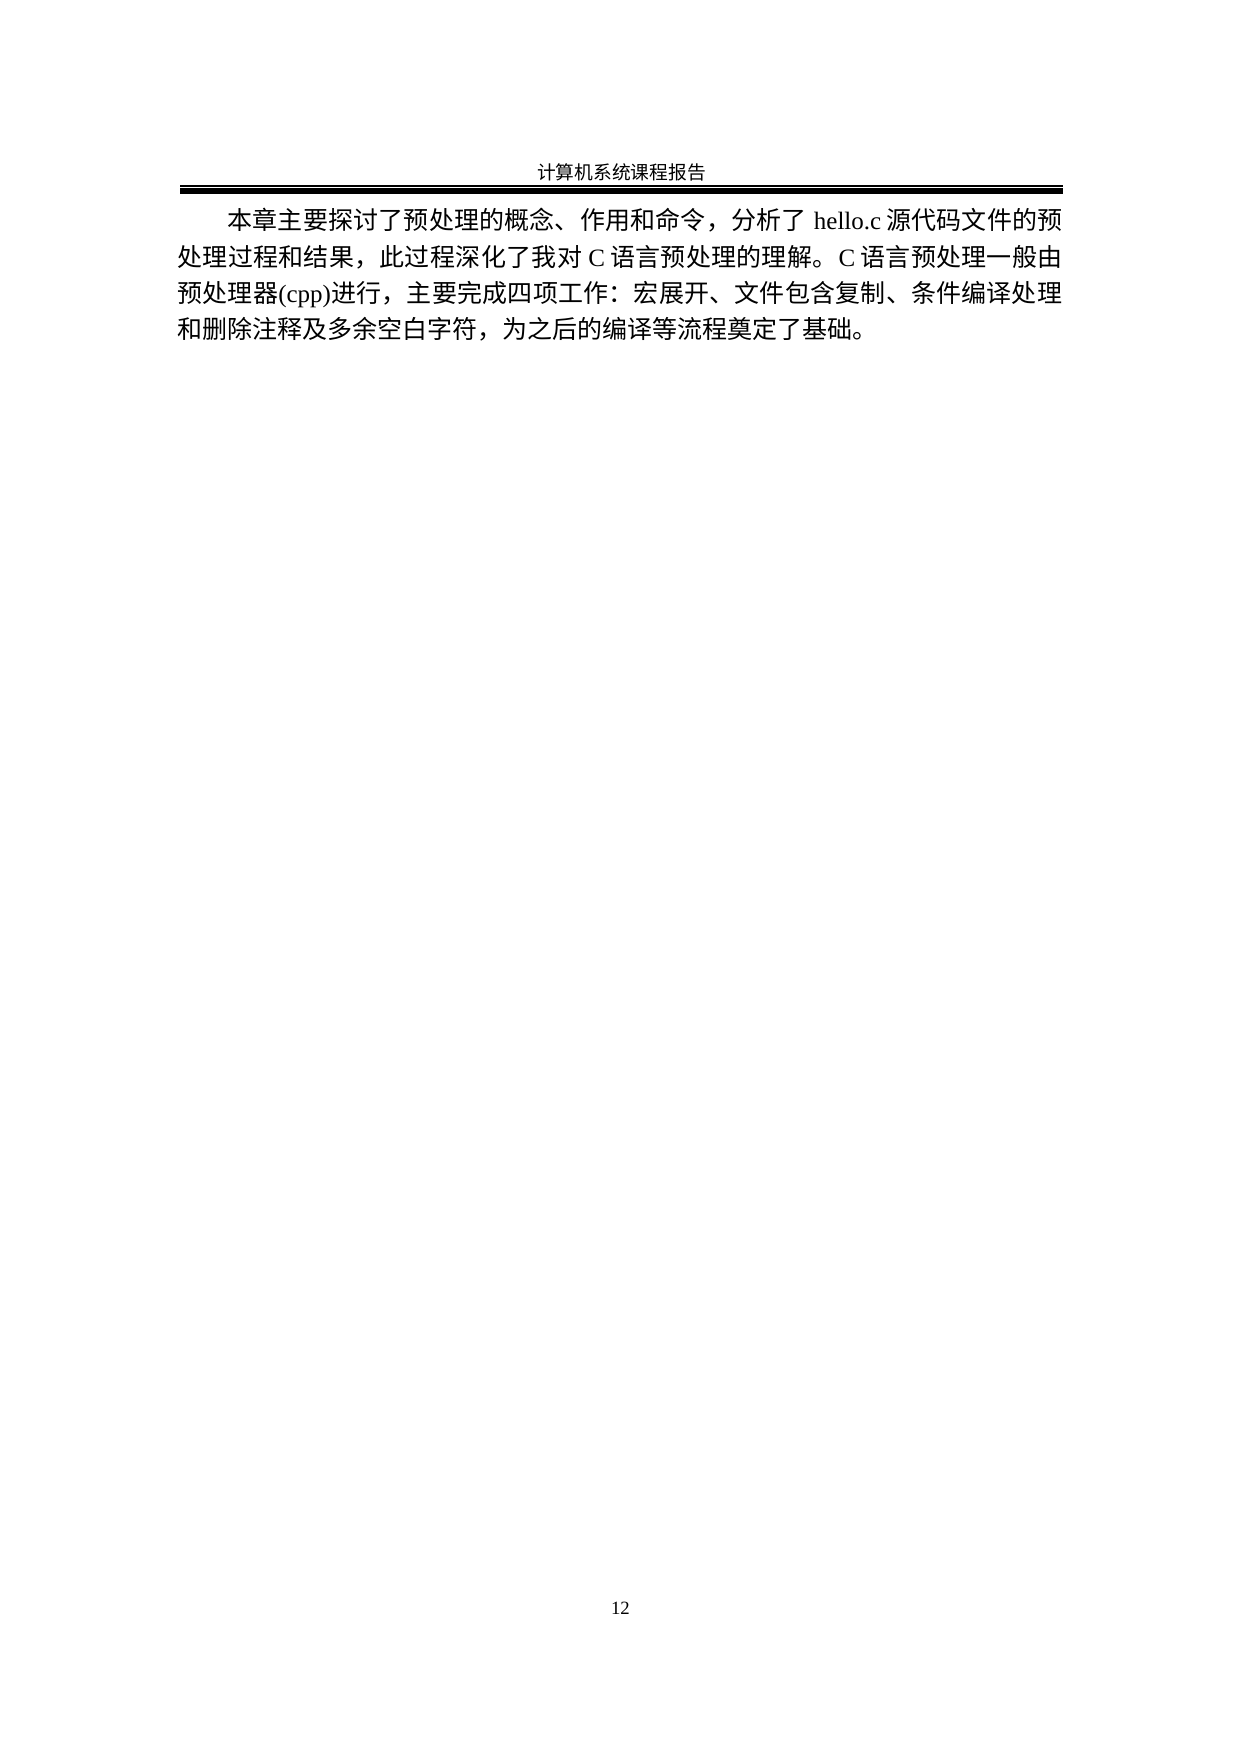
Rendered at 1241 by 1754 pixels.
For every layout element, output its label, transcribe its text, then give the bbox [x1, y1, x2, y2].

text 本章主要探讨了预处理的概念、作用和命令，分析了hello.c源代码文件的预处理过程和结果，此过程深化了我对C语言预处理的理解。C语言预处理一般由预处理器(cpp)进行，主要完成四项工作：宏展开、文件包含复制、条件编译处理和删除注释及多余空白字符，为之后的编译等流程奠定了基础。 [177, 201, 1063, 346]
